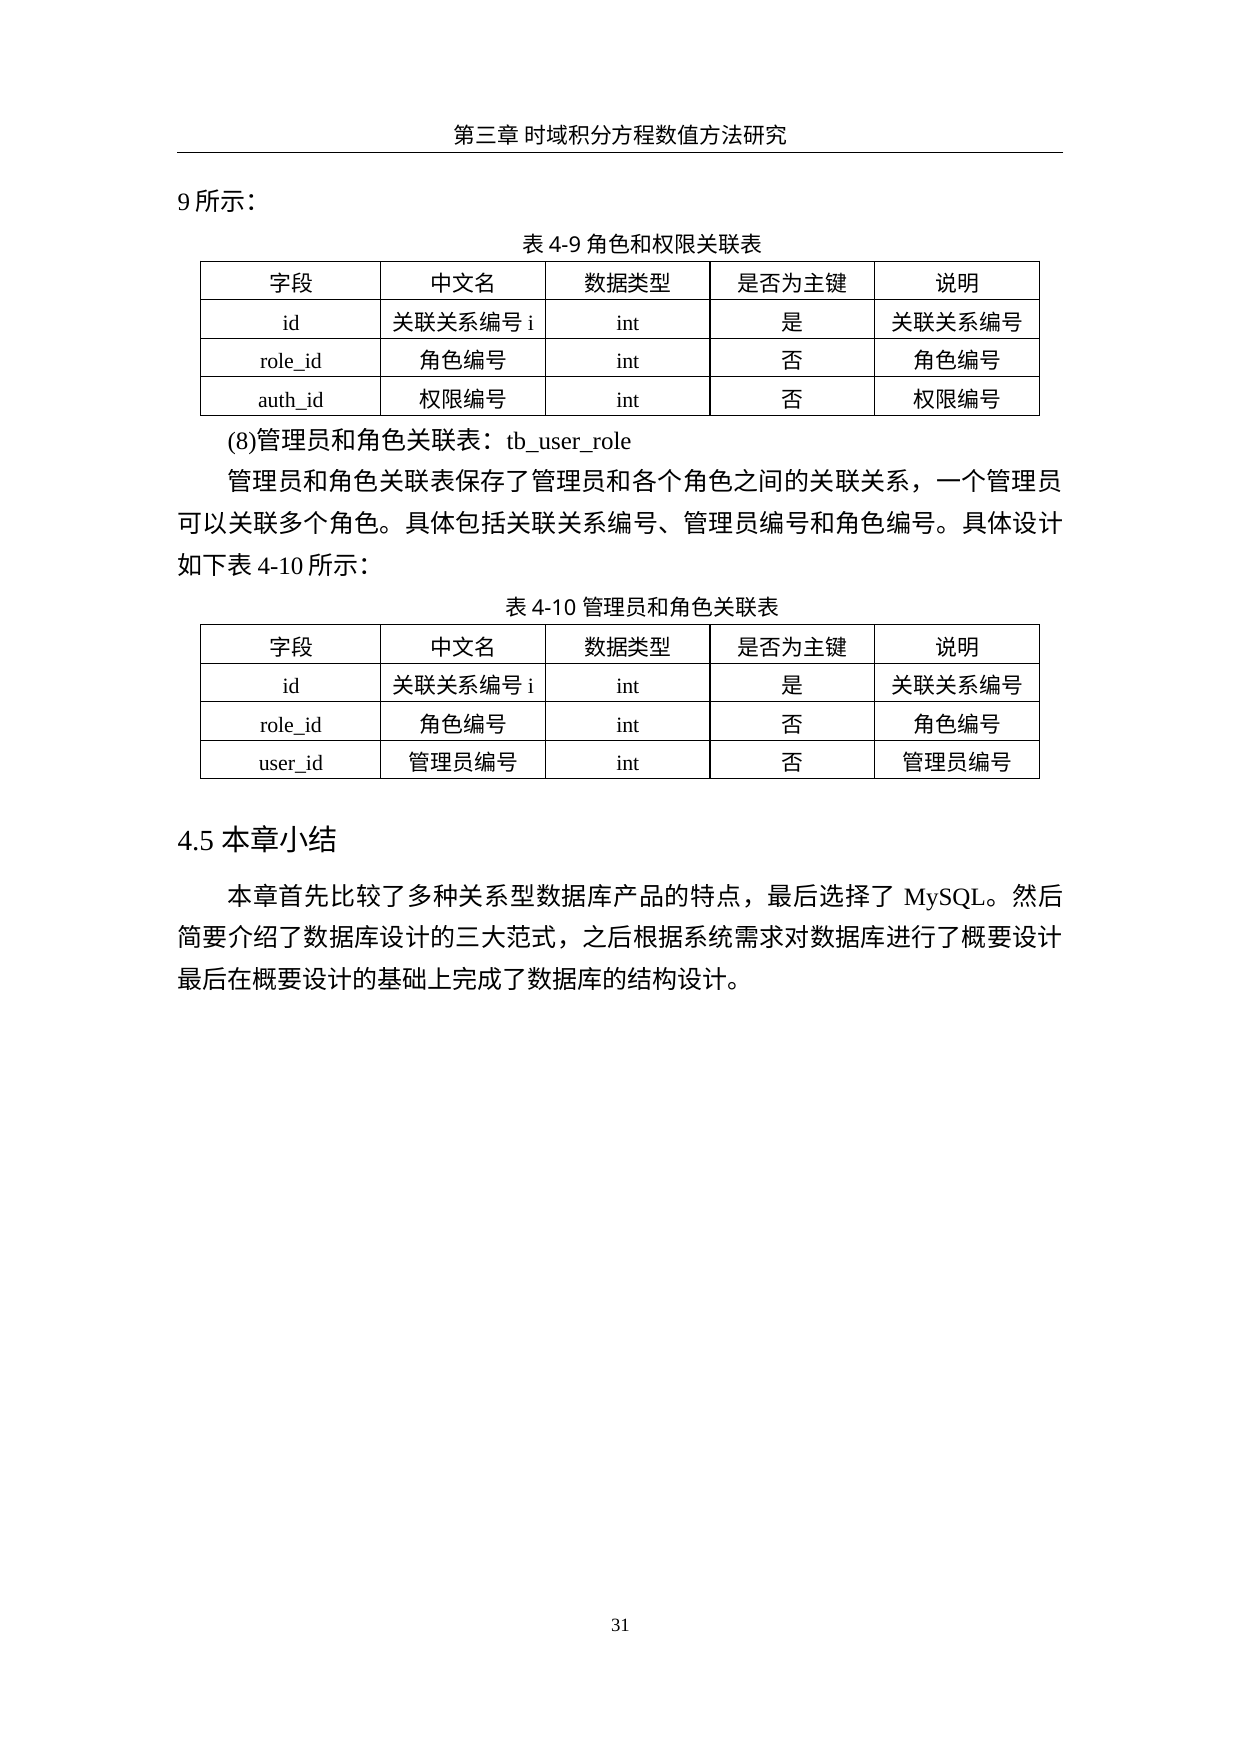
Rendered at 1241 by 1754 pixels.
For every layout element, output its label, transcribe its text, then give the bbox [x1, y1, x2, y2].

table_cell int [546, 300, 709, 338]
table_cell 管理员编号 [875, 741, 1039, 778]
table_cell 关联关系编号 [875, 664, 1039, 701]
table_cell id [201, 300, 380, 338]
table_header 数据类型 [546, 625, 709, 663]
table_header 说明 [875, 625, 1039, 663]
table_cell 关联关系编号i [381, 300, 545, 338]
text 管理员和角色关联表保存了管理员和各个角色之间的关联关系，一个管理员可以关联多个角色。具体包括关联关系编号、管理员编号和角色编号。具体设计如下表4-10所示： [177, 457, 1063, 582]
table_cell role_id [201, 702, 380, 740]
table_cell 关联关系编号 [875, 300, 1039, 338]
table_header 中文名 [381, 625, 545, 663]
table_header 说明 [875, 262, 1039, 299]
text 4.5 本章小结 [177, 817, 1063, 859]
table_cell 权限编号 [381, 377, 545, 415]
table_cell 管理员编号 [381, 741, 545, 778]
text (8)管理员和角色关联表：tb_user_role [177, 416, 1063, 457]
text 表4-9 角色和权限关联表 [177, 219, 1063, 261]
table_cell 角色编号 [381, 702, 545, 740]
table_cell user_id [201, 741, 380, 778]
table_cell int [546, 377, 709, 415]
table_header 是否为主键 [711, 262, 874, 299]
table_cell int [546, 741, 709, 778]
table_cell 否 [711, 339, 874, 376]
table_cell 关联关系编号i [381, 664, 545, 701]
table_cell int [546, 702, 709, 740]
table_cell auth_id [201, 377, 380, 415]
table_header 字段 [201, 625, 380, 663]
table_cell 权限编号 [875, 377, 1039, 415]
table_cell 角色编号 [875, 702, 1039, 740]
table_cell 是 [711, 300, 874, 338]
table_cell 否 [711, 702, 874, 740]
text 本章首先比较了多种关系型数据库产品的特点，最后选择了MySQL。然后简要介绍了数据库设计的三大范式，之后根据系统需求对数据库进行了概要设计，最后在概要设计的基础上完成了数据库的结构设计。 [177, 872, 1063, 997]
table_cell 角色编号 [381, 339, 545, 376]
table_cell 否 [711, 741, 874, 778]
table_header 字段 [201, 262, 380, 299]
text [177, 177, 1063, 219]
table_cell 是 [711, 664, 874, 701]
table_cell int [546, 339, 709, 376]
table_header 是否为主键 [711, 625, 874, 663]
table_header 中文名 [381, 262, 545, 299]
table_header 数据类型 [546, 262, 709, 299]
table_cell int [546, 664, 709, 701]
text 表4-10 管理员和角色关联表 [177, 582, 1063, 624]
table_cell 角色编号 [875, 339, 1039, 376]
table_cell id [201, 664, 380, 701]
table_cell role_id [201, 339, 380, 376]
table_cell 否 [711, 377, 874, 415]
